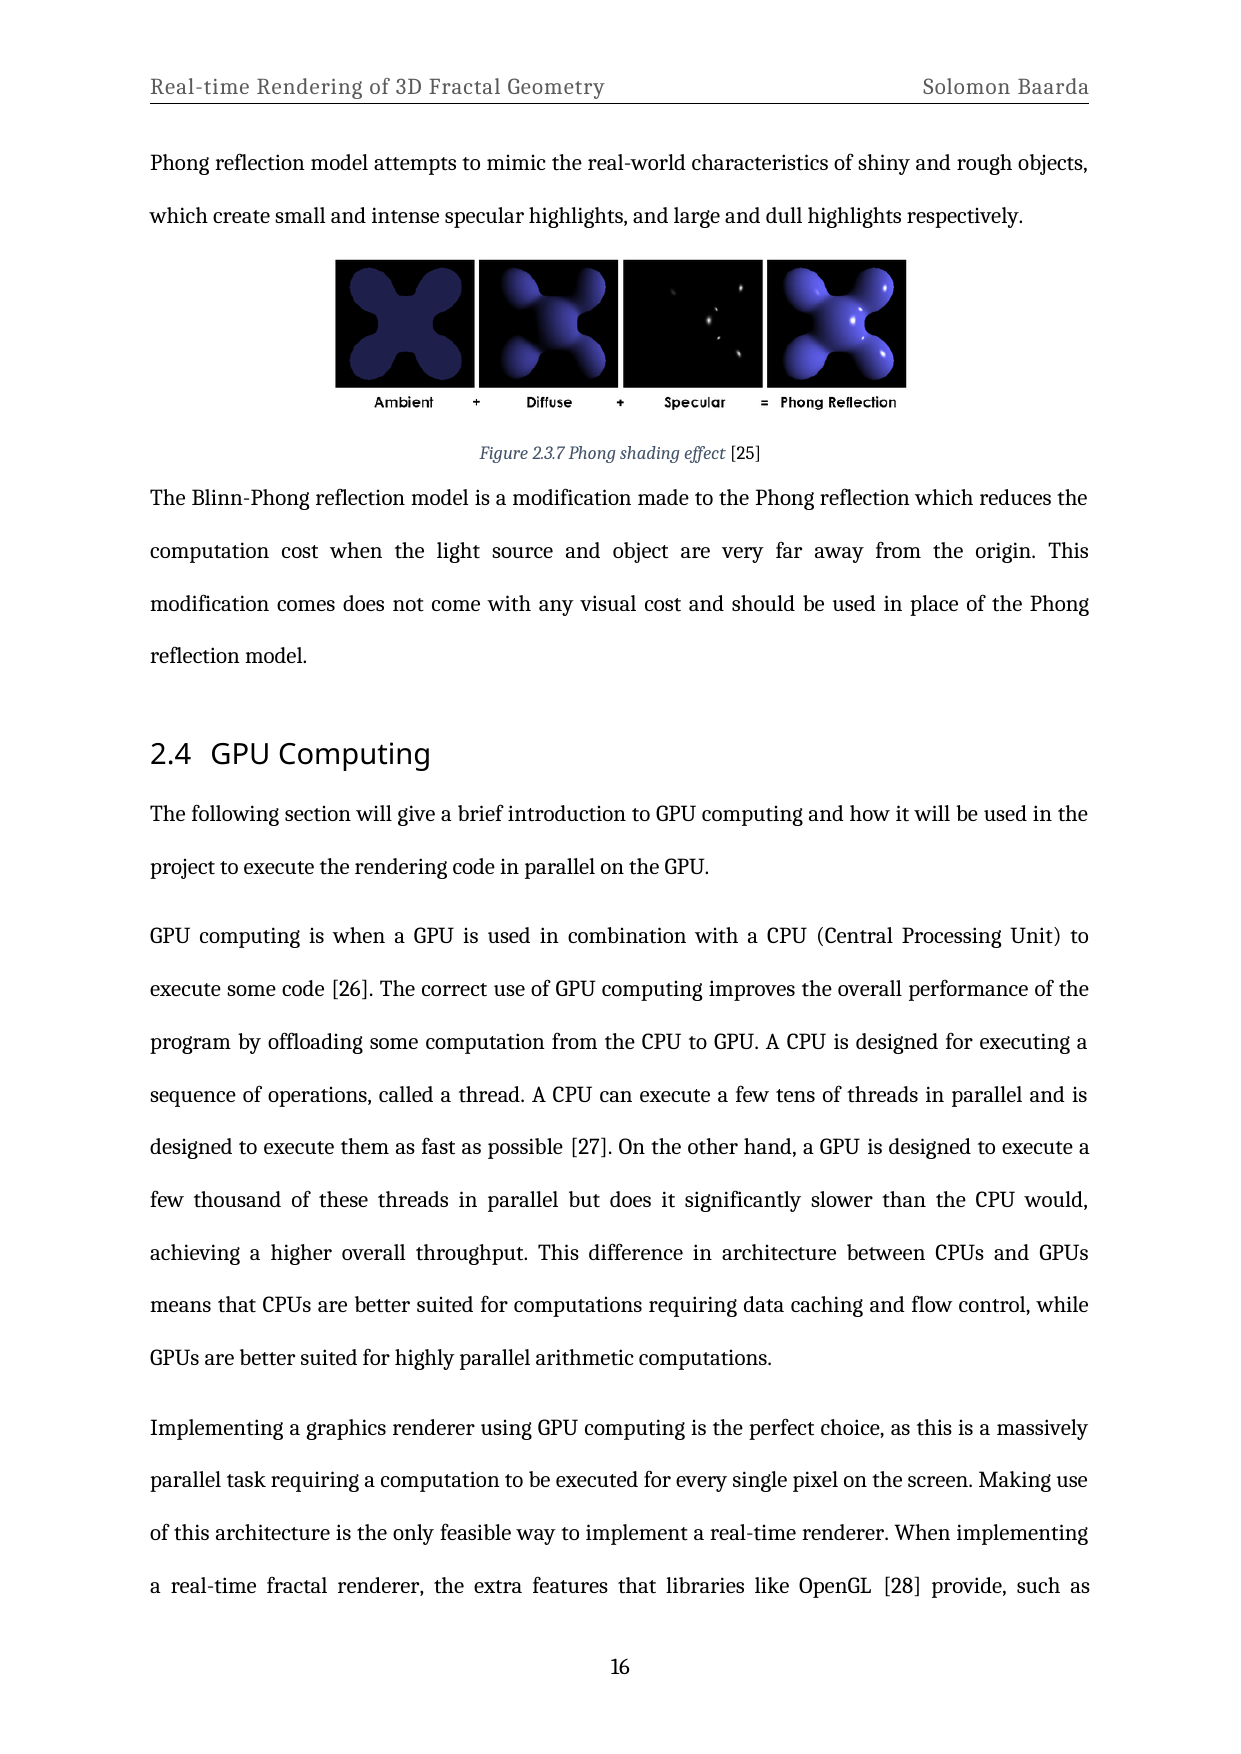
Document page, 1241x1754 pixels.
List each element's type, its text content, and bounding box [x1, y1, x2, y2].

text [150, 1414, 1090, 1599]
text GPU computing is when a GPU is used in combination with a CPU (Central Processing Unit) to execute some code . The correct use of GPU computing improves the overall performance of the program by offloading some computation from the CPU to GPU. A CPU is designed for executing a sequence of operations, called a thread. A CPU can execute a few tens of threads in parallel and is designed to execute them as fast as possible . On the other hand, a GPU is designed to execute a few thousand of these threads in parallel but does it significantly slower than the CPU would, achieving a higher overall throughput. This difference in architecture between CPUs and GPUs means that CPUs are better suited for computations requiring data caching and flow control, while GPUs are better suited for highly parallel arithmetic computations. [150, 923, 1090, 1371]
text Figure 2.3.1 Phong shading effect [150, 443, 1090, 464]
text The Blinn-Phong reflection model is a modification made to the Phong reflection which reduces the computation cost when the light source and object are very far away from the origin. This modification comes does not come with any visual cost and should be used in place of the Phong reflection model. [150, 485, 1090, 669]
subtitle GPU Computing [150, 733, 1090, 773]
text The following section will give a brief introduction to GPU computing and how it will be used in the project to execute the rendering code in parallel on the GPU. [150, 801, 1090, 880]
picture [330, 255, 910, 417]
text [150, 150, 1090, 229]
